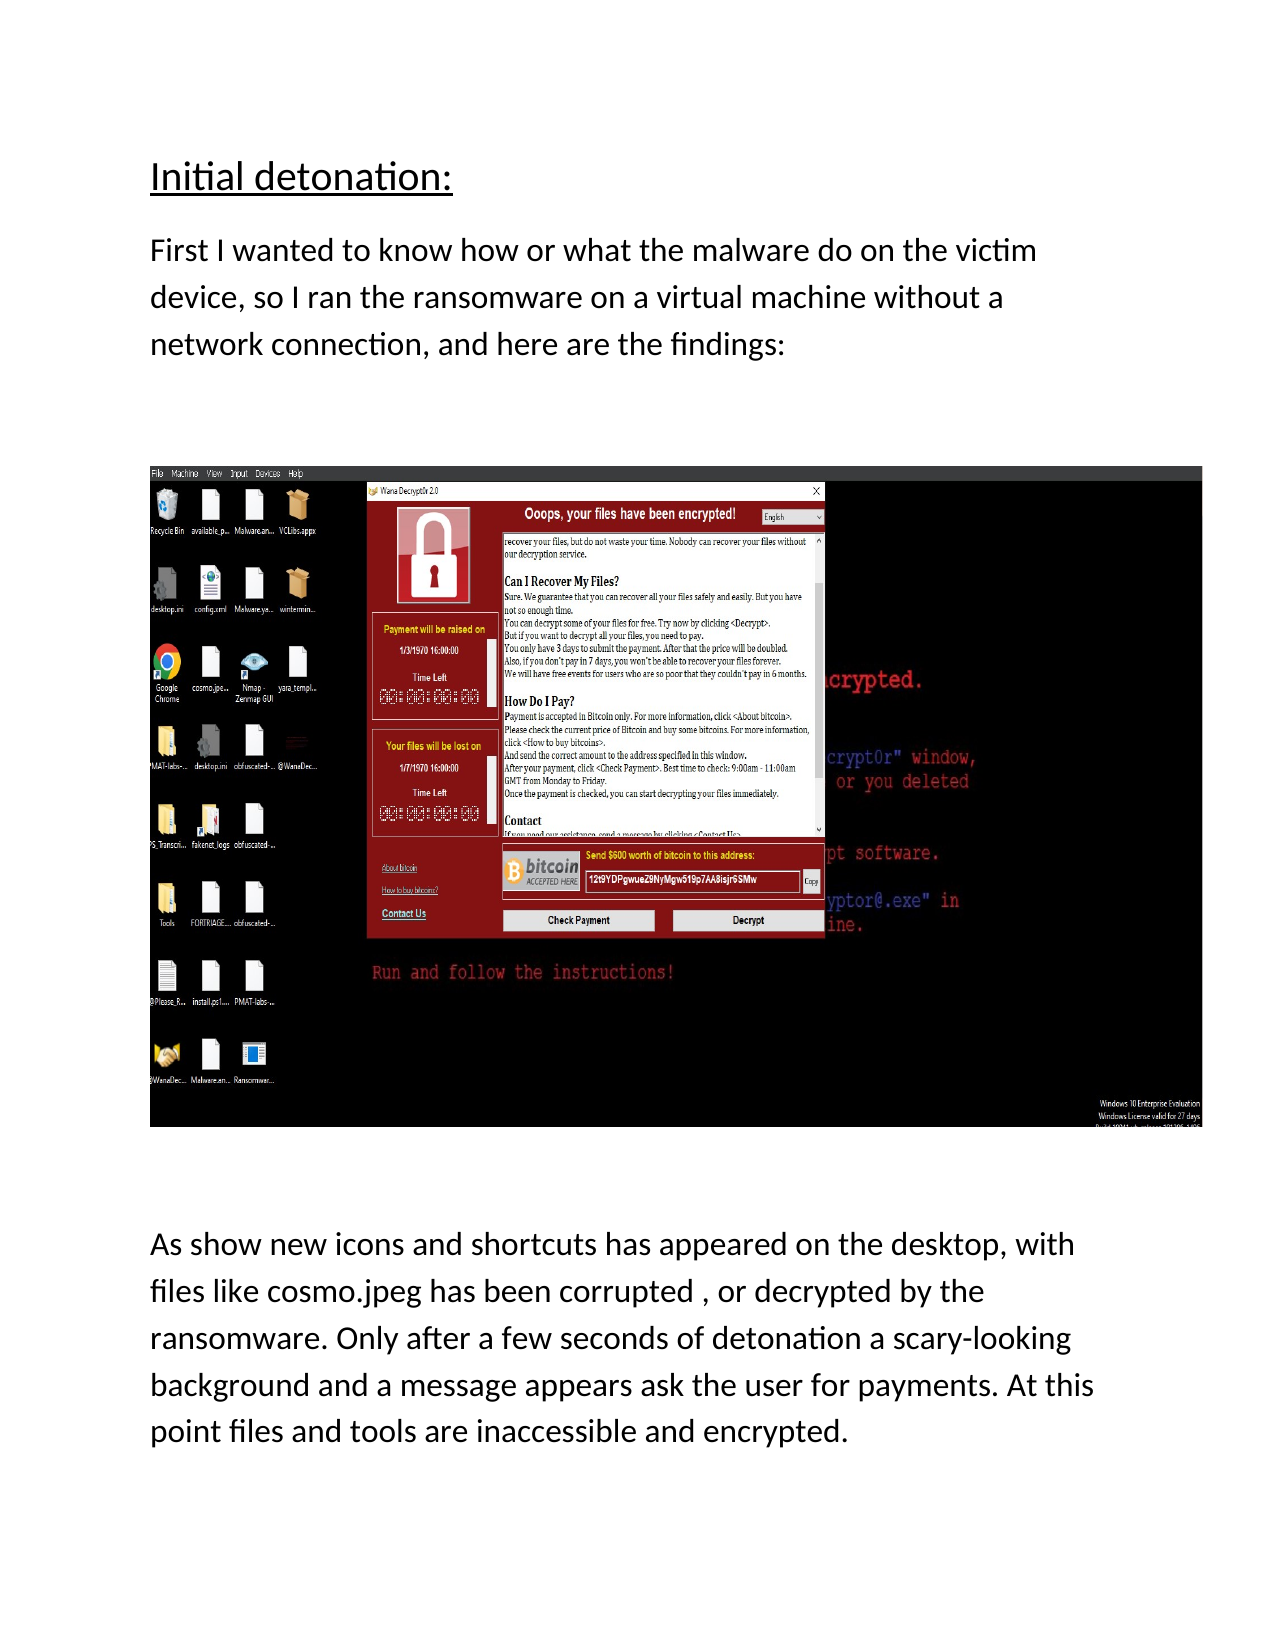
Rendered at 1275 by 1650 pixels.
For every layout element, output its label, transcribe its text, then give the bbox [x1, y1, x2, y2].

picture [150, 466, 1203, 1127]
text First I wanted to know how or what the malware do on the victim device, so I ran the ransomware on a virtual machine without a network connection, and here are the findings: [150, 229, 1125, 363]
text Initial detonation: [150, 150, 1125, 201]
text As show new icons and shortcuts has appeared on the desktop, with files like cosmo.jpeg has been corrupted , or decrypted by the ransomware. Only after a few seconds of detonation a scary-looking background and a message appears ask the user for payments. At this point files and tools are inaccessible and encrypted. [150, 1223, 1125, 1451]
